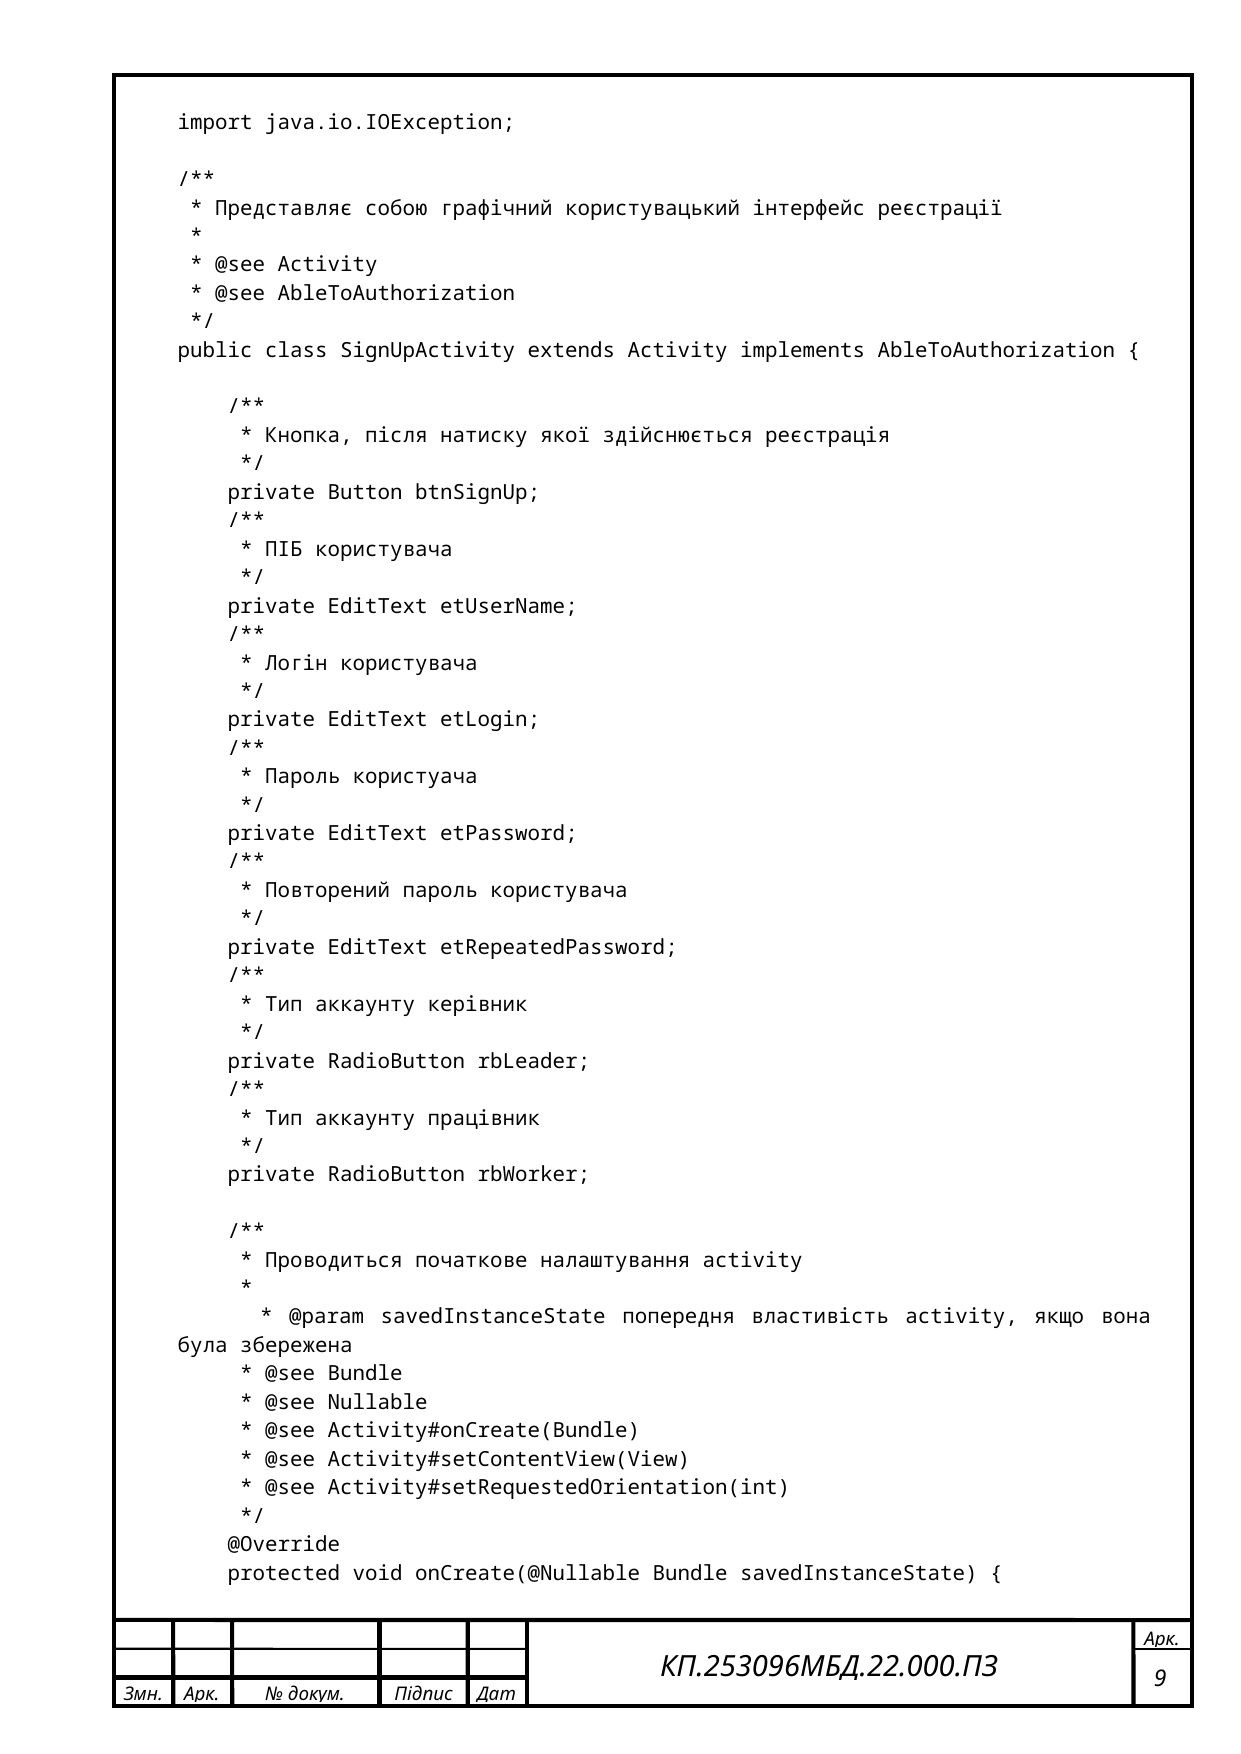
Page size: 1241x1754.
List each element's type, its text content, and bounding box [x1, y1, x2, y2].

text protected void onCreate(@Nullable Bundle savedInstanceState) { [177, 1558, 1152, 1586]
text */ [177, 448, 1152, 477]
text * @see Activity#onCreate(Bundle) [177, 1415, 1152, 1444]
text * Тип аккаунту працівник [177, 1103, 1152, 1131]
text * Повторений пароль користувача [177, 875, 1152, 903]
text private RadioButton rbLeader; [177, 1046, 1152, 1074]
text * Пароль користуача [177, 761, 1152, 790]
text */ [177, 562, 1152, 591]
text * @param savedInstanceState попередня властивість activity, якщо вона була збережена [177, 1302, 1152, 1358]
text /** [177, 505, 1152, 534]
text /** [177, 847, 1152, 875]
text * ПІБ користувача [177, 534, 1152, 562]
text * @see Bundle [177, 1358, 1152, 1387]
text private EditText etRepeatedPassword; [177, 932, 1152, 960]
text */ [177, 676, 1152, 704]
text */ [177, 306, 1152, 335]
text public class SignUpActivity extends Activity implements AbleToAuthorization { [177, 335, 1152, 363]
text * Логін користувача [177, 648, 1152, 676]
text /** [177, 960, 1152, 989]
text import java.io.IOException; [177, 107, 1152, 136]
text /** [177, 1074, 1152, 1103]
text * Тип аккаунту керівник [177, 989, 1152, 1017]
text private EditText etUserName; [177, 591, 1152, 619]
text * @see Activity [177, 249, 1152, 278]
text /** [177, 733, 1152, 761]
text /** [177, 392, 1152, 420]
text * @see Activity#setContentView(View) [177, 1444, 1152, 1472]
text * @see Nullable [177, 1387, 1152, 1415]
text */ [177, 903, 1152, 932]
text * Представляє собою графічний користувацький інтерфейс реєстрації [177, 193, 1152, 221]
text /** [177, 164, 1152, 193]
text * [177, 1273, 1152, 1302]
text /** [177, 619, 1152, 648]
text private RadioButton rbWorker; [177, 1159, 1152, 1188]
text */ [177, 1501, 1152, 1529]
text private EditText etPassword; [177, 818, 1152, 847]
text * [177, 221, 1152, 249]
text */ [177, 1131, 1152, 1159]
text */ [177, 1017, 1152, 1046]
text * @see Activity#setRequestedOrientation(int) [177, 1472, 1152, 1501]
text * Кнопка, після натиску якої здійснюється реєстрація [177, 420, 1152, 448]
text * Проводиться початкове налаштування activity [177, 1245, 1152, 1273]
text private Button btnSignUp; [177, 477, 1152, 505]
text */ [177, 790, 1152, 818]
text private EditText etLogin; [177, 704, 1152, 733]
text * @see AbleToAuthorization [177, 278, 1152, 306]
text /** [177, 1216, 1152, 1245]
text @Override [177, 1529, 1152, 1558]
